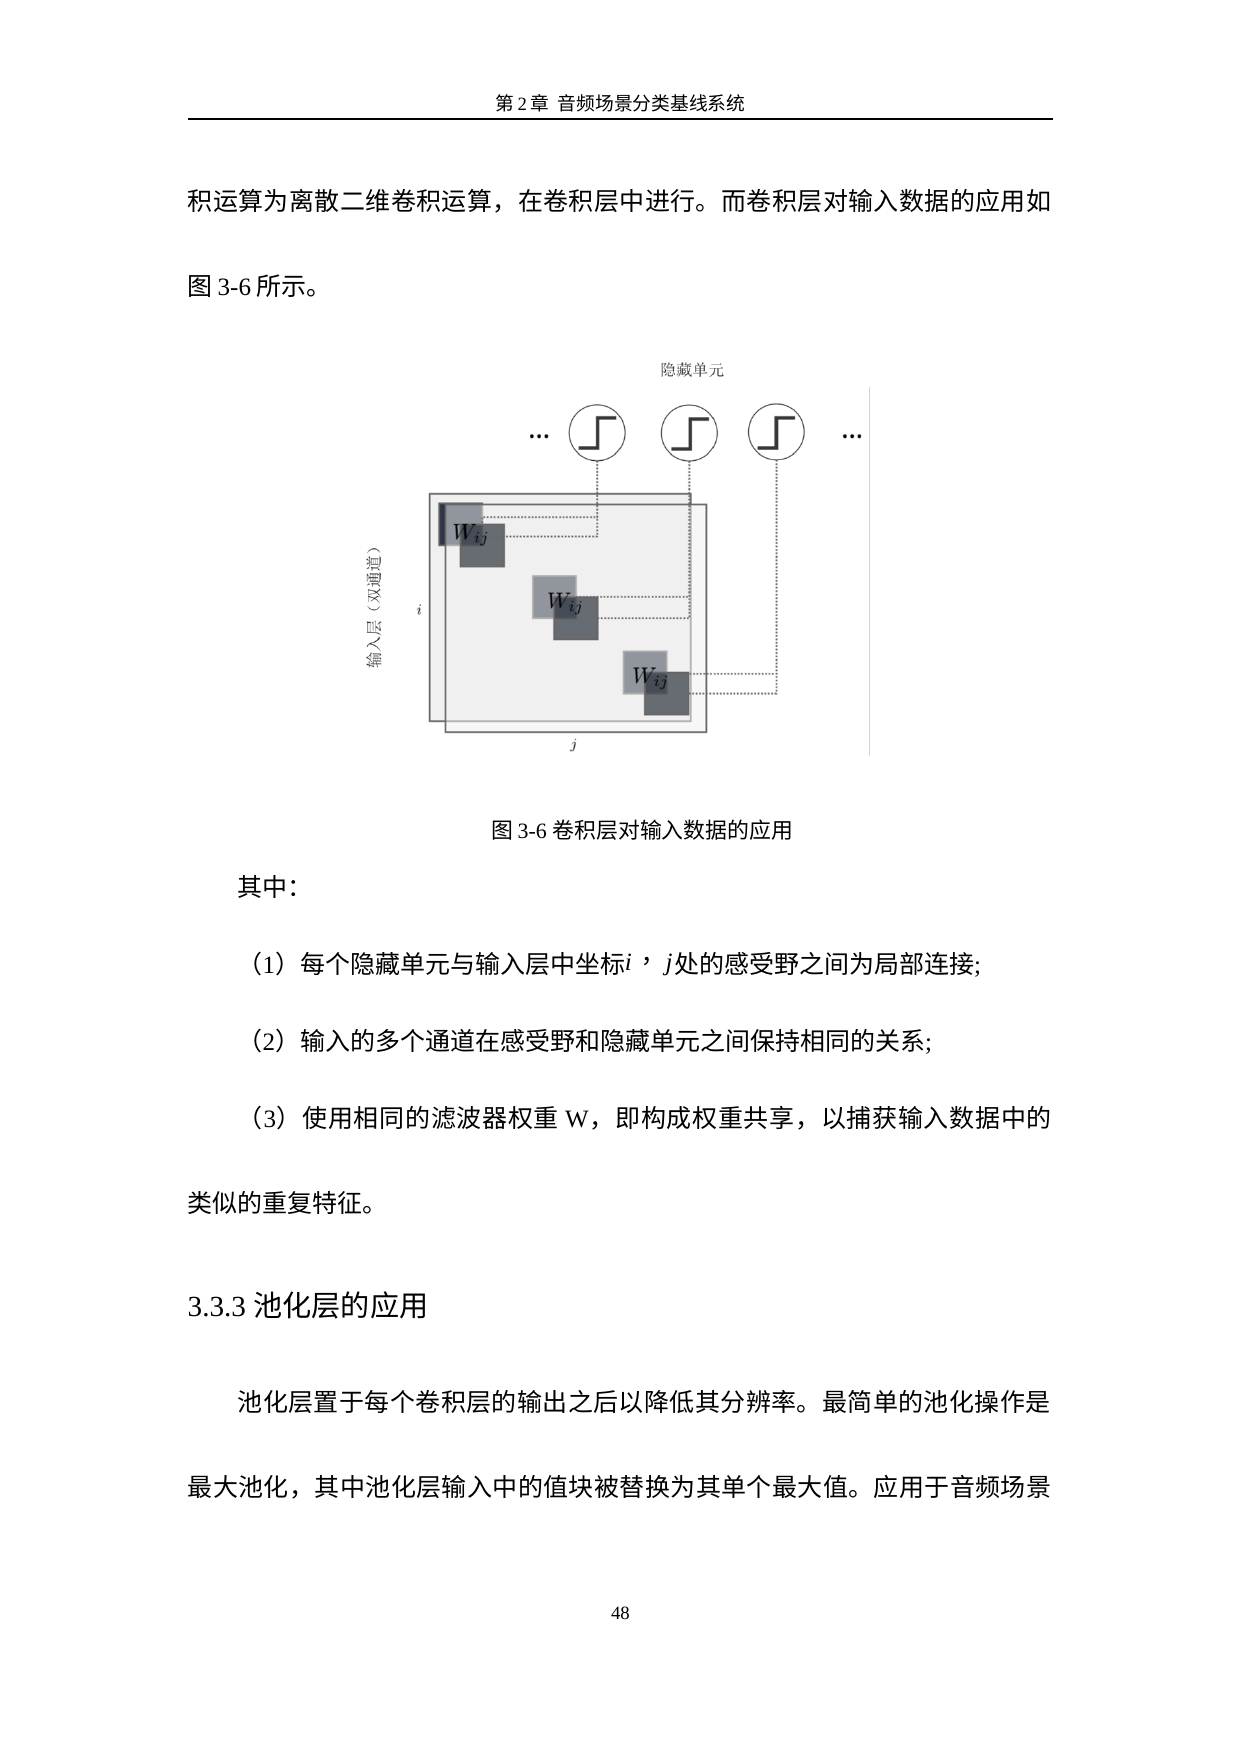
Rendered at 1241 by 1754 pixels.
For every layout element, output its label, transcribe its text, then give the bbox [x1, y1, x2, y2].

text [187, 166, 1053, 318]
picture [340, 352, 900, 762]
text （1）每个隐藏单元与输入层中坐标处的感受野之间为局部连接; [187, 929, 1053, 997]
subtitle 图3-6 卷积层对输入数据的应用 [187, 812, 1053, 846]
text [187, 1367, 1053, 1519]
text 其中： [187, 852, 1053, 920]
subtitle 3.3.3 池化层的应用 [187, 1269, 1053, 1337]
text （2）输入的多个通道在感受野和隐藏单元之间保持相同的关系; [187, 1006, 1053, 1074]
text （3）使用相同的滤波器权重W，即构成权重共享，以捕获输入数据中的类似的重复特征。 [187, 1083, 1053, 1236]
